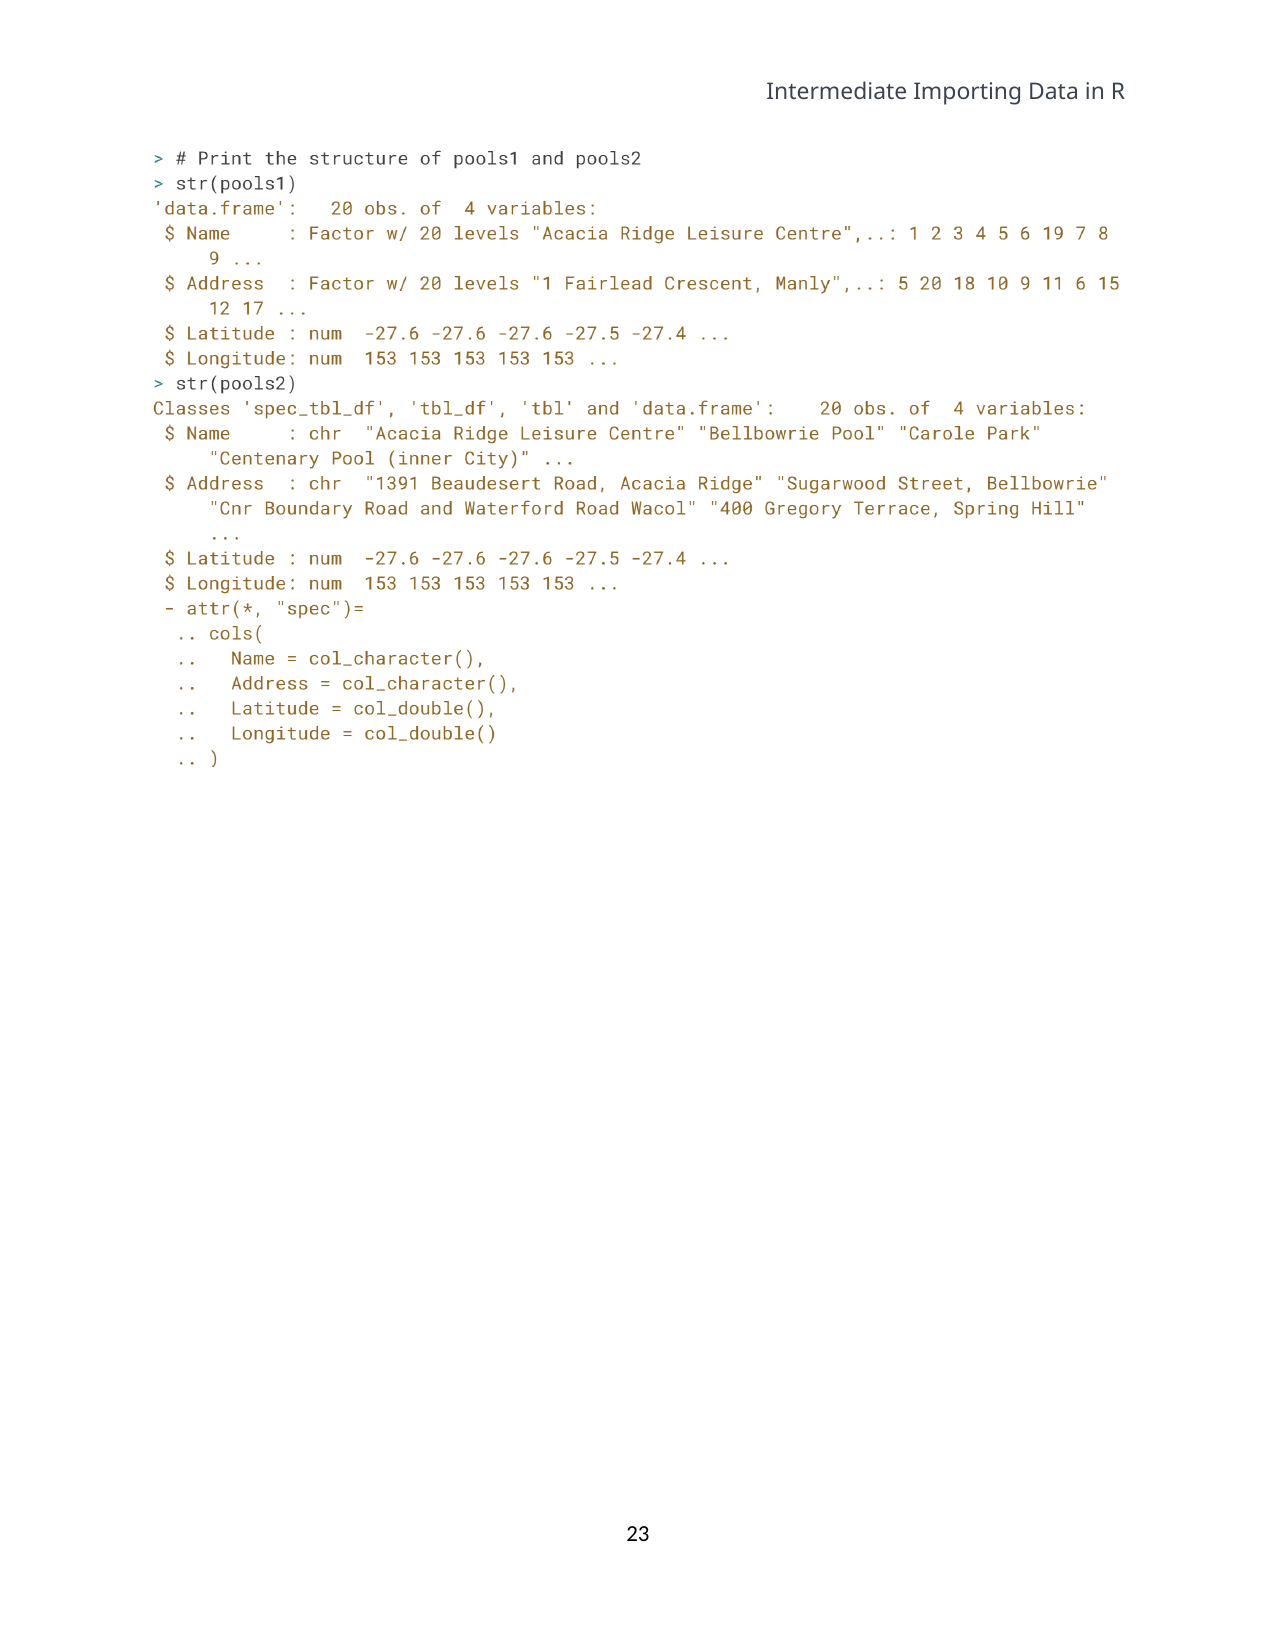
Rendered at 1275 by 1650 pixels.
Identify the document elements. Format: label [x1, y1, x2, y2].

picture [150, 150, 1125, 767]
